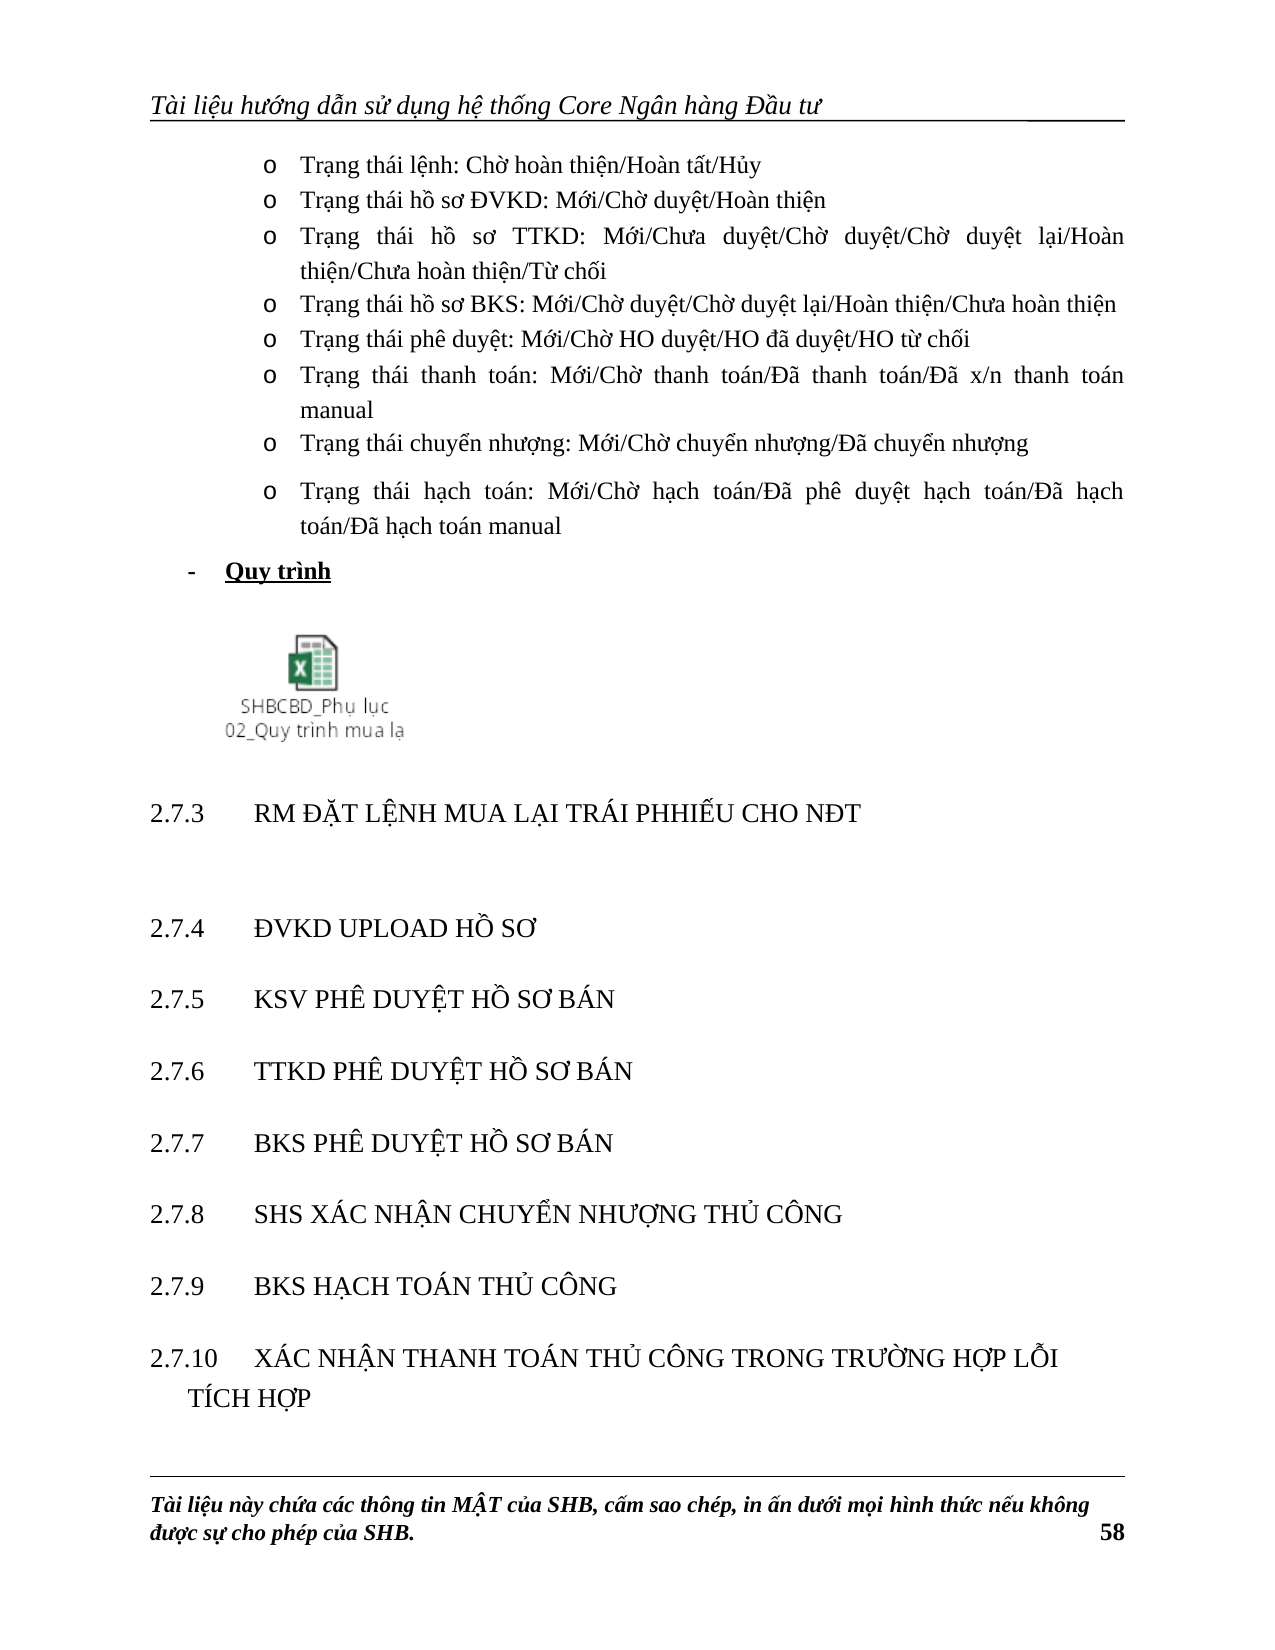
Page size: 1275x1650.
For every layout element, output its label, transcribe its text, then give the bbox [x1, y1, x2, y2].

subtitle BKS hạch toán thủ công [150, 1270, 1125, 1301]
subtitle SHS xác nhận chuyển nhượng thủ công [150, 1198, 1125, 1229]
list Trạng thái thanh toán: Mới/Chờ thanh toán/Đã thanh toán/Đã x/n thanh toán manual [262, 360, 1125, 424]
list Trạng thái hồ sơ ĐVKD: Mới/Chờ duyệt/Hoàn thiện [262, 185, 1125, 216]
list Quy trình [187, 556, 1125, 585]
subtitle RM đặt lệnh mua lại trái phhiếu cho NĐT [150, 797, 1125, 828]
list Trạng thái phê duyệt: Mới/Chờ HO duyệt/HO đã duyệt/HO từ chối [262, 324, 1125, 355]
subtitle Xác nhận thanh toán thủ công trong trường hợp lỗi tích hợp [150, 1342, 1125, 1413]
subtitle KSV phê duyệt hồ sơ bán [150, 983, 1125, 1014]
list Trạng thái hồ sơ TTKD: Mới/Chưa duyệt/Chờ duyệt/Chờ duyệt lại/Hoàn thiện/Chưa hoàn thiện/Từ chối [262, 221, 1125, 285]
list Trạng thái lệnh: Chờ hoàn thiện/Hoàn tất/Hủy [262, 150, 1125, 181]
subtitle BKS phê duyệt hồ sơ bán [150, 1127, 1125, 1158]
subtitle ĐVKD upload hồ sơ [150, 912, 1125, 943]
list Trạng thái hạch toán: Mới/Chờ hạch toán/Đã phê duyệt hạch toán/Đã hạch toán/Đã hạch toán manual [262, 476, 1125, 540]
list Trạng thái chuyển nhượng: Mới/Chờ chuyển nhượng/Đã chuyển nhượng [262, 428, 1125, 459]
list Trạng thái hồ sơ BKS: Mới/Chờ duyệt/Chờ duyệt lại/Hoàn thiện/Chưa hoàn thiện [262, 289, 1125, 320]
subtitle TTKD phê duyệt hồ sơ bán [150, 1055, 1125, 1086]
